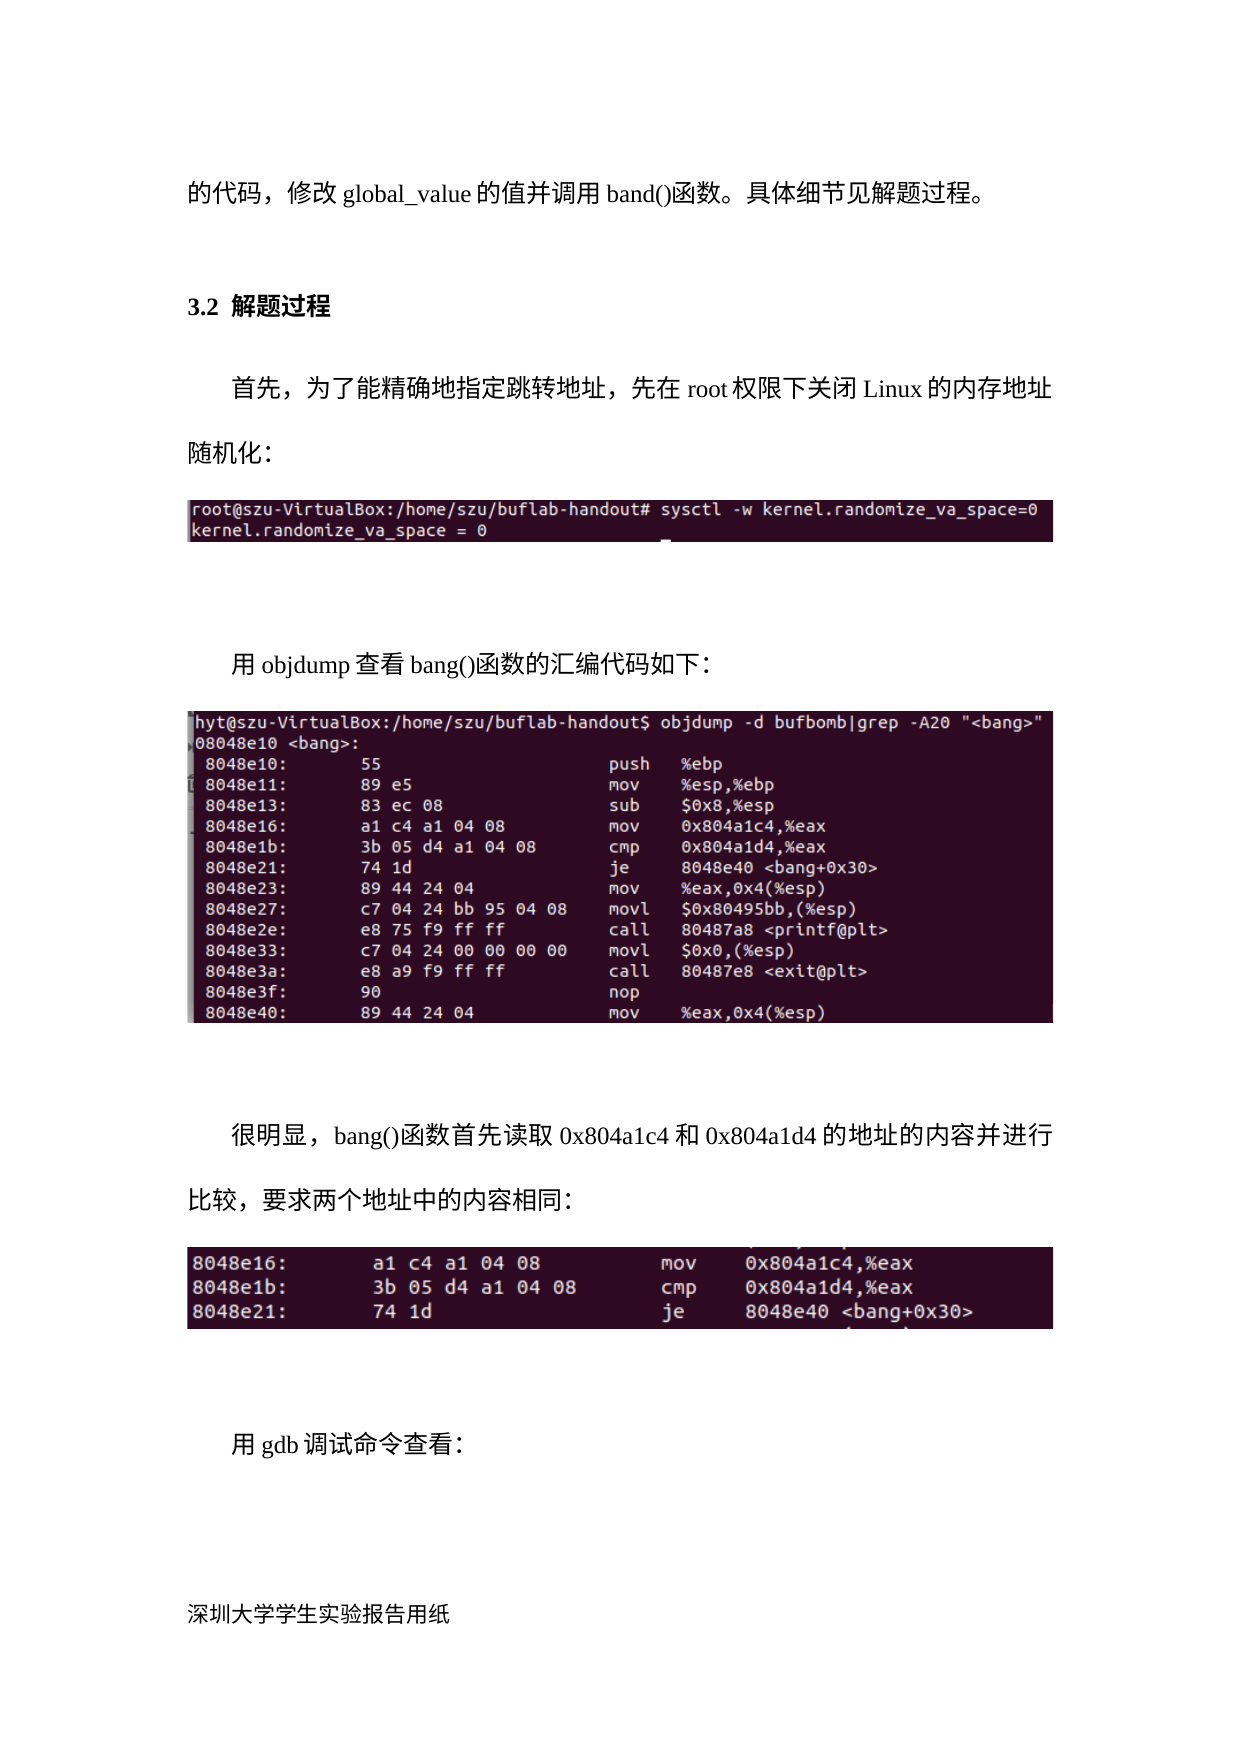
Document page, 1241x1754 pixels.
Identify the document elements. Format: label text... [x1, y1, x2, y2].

text 首先，为了能精确地指定跳转地址，先在root权限下关闭Linux的内存地址随机化： [187, 354, 1053, 484]
picture [187, 500, 1054, 542]
text 用objdump查看bang()函数的汇编代码如下： [187, 630, 1053, 695]
text 很明显，bang()函数首先读取0x804a1c4和0x804a1d4的地址的内容并进行比较，要求两个地址中的内容相同： [187, 1101, 1053, 1231]
picture [187, 711, 1054, 1023]
picture [187, 1247, 1054, 1329]
text 用gdb调试命令查看： [187, 1410, 1053, 1475]
list 解题过程 [187, 272, 1053, 337]
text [187, 159, 1053, 224]
